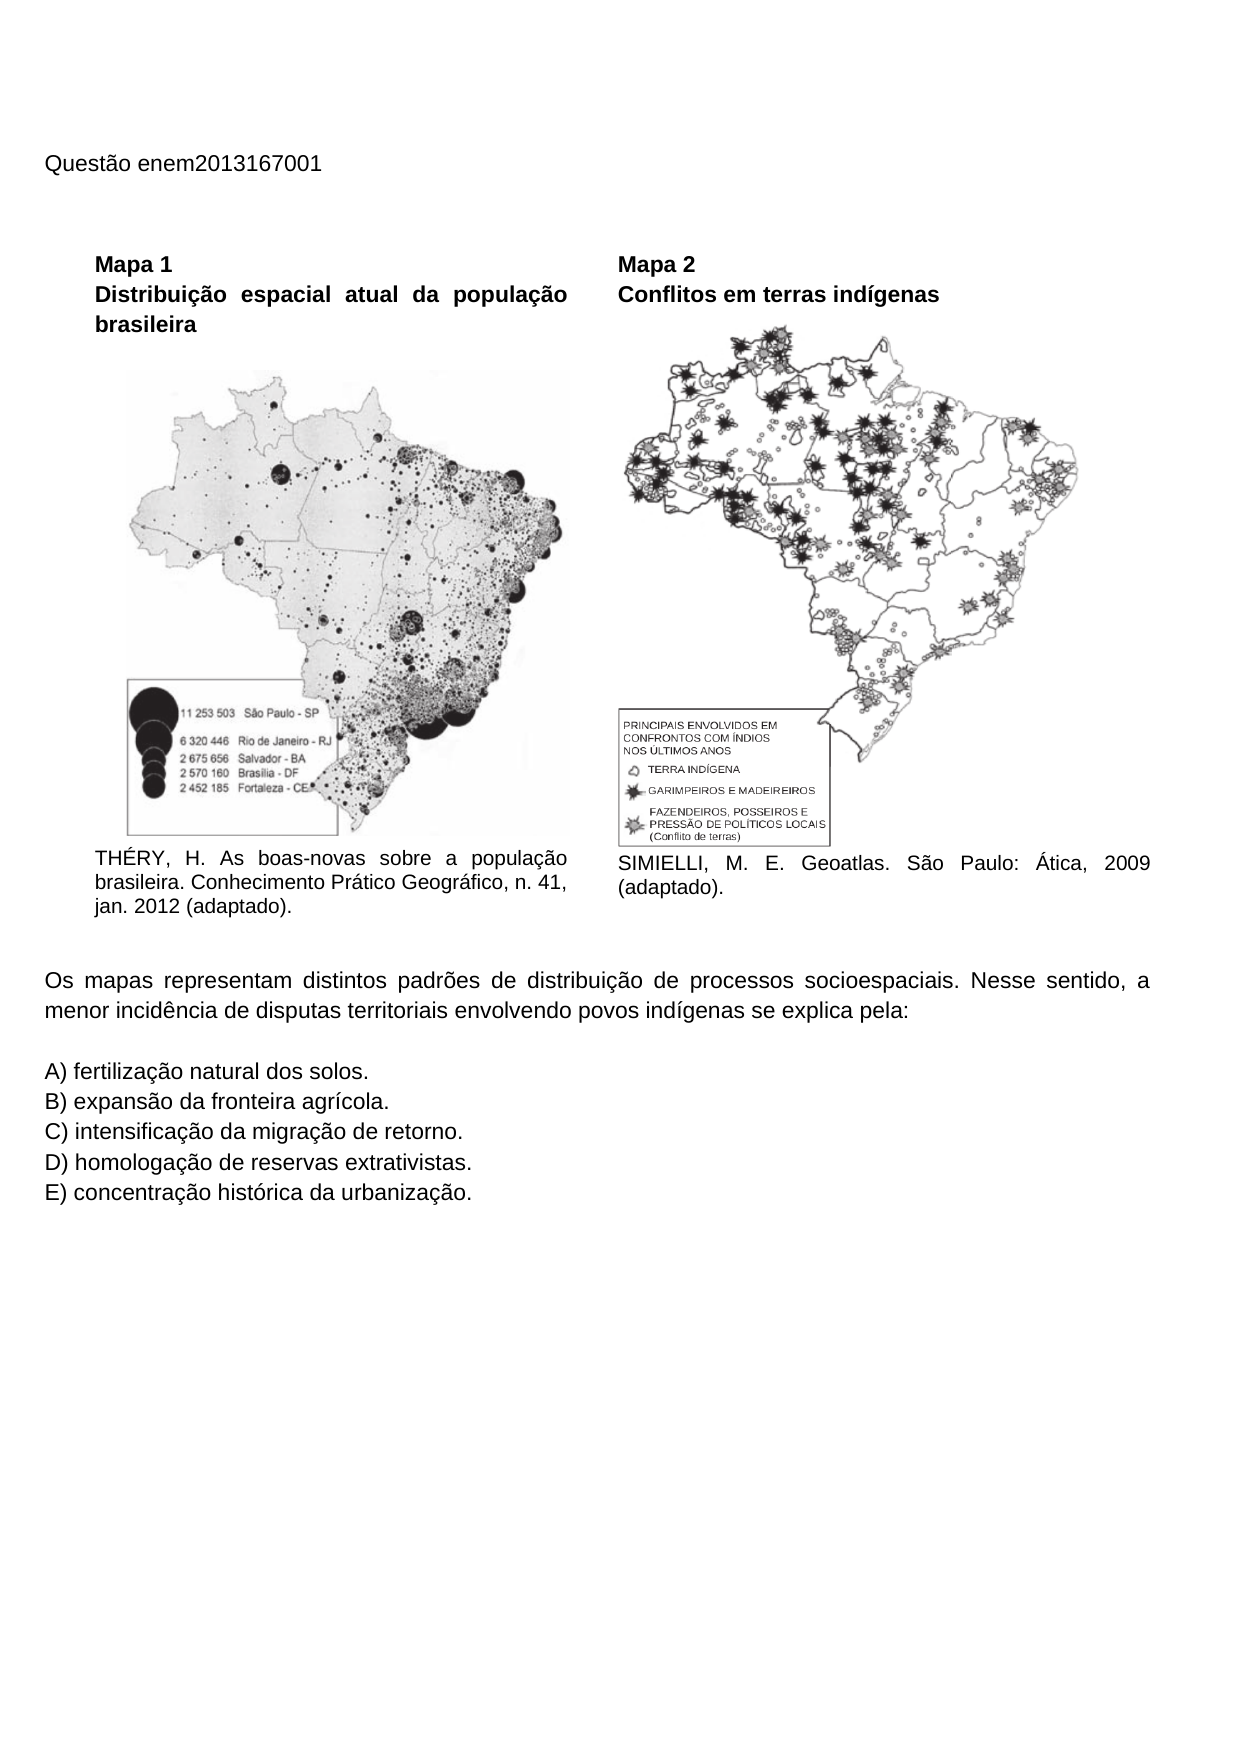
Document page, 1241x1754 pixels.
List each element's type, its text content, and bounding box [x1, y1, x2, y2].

text A) fertilização natural dos solos. [44, 1058, 1151, 1084]
text D) homologação de reservas extrativistas. [44, 1148, 1151, 1175]
table_header Mapa 1 Distribuição espacial atual da população brasileira THÉRY, H. As boas-novas sobre a população brasileira. Conhecimento Prático Geográfico, n. 41, jan. 2012 (adaptado). [55, 241, 578, 940]
table_header Mapa 2 Conflitos em terras indígenas SIMIELLI, M. E. Geoatlas. São Paulo: Ática, 2009 (adaptado). [578, 241, 1101, 940]
text Os mapas representam distintos padrões de distribuição de processos socioespaciais. Nesse sentido, a menor incidência de disputas territoriais envolvendo povos indígenas se explica pela: [44, 967, 1151, 1024]
picture [617, 311, 1100, 848]
text E) concentração histórica da urbanização. [44, 1179, 1151, 1205]
text B) expansão da fronteira agrícola. [44, 1088, 1151, 1114]
picture [94, 341, 578, 842]
text C) intensificação da migração de retorno. [44, 1118, 1151, 1145]
text Questão enem2013167001 [44, 150, 1151, 176]
